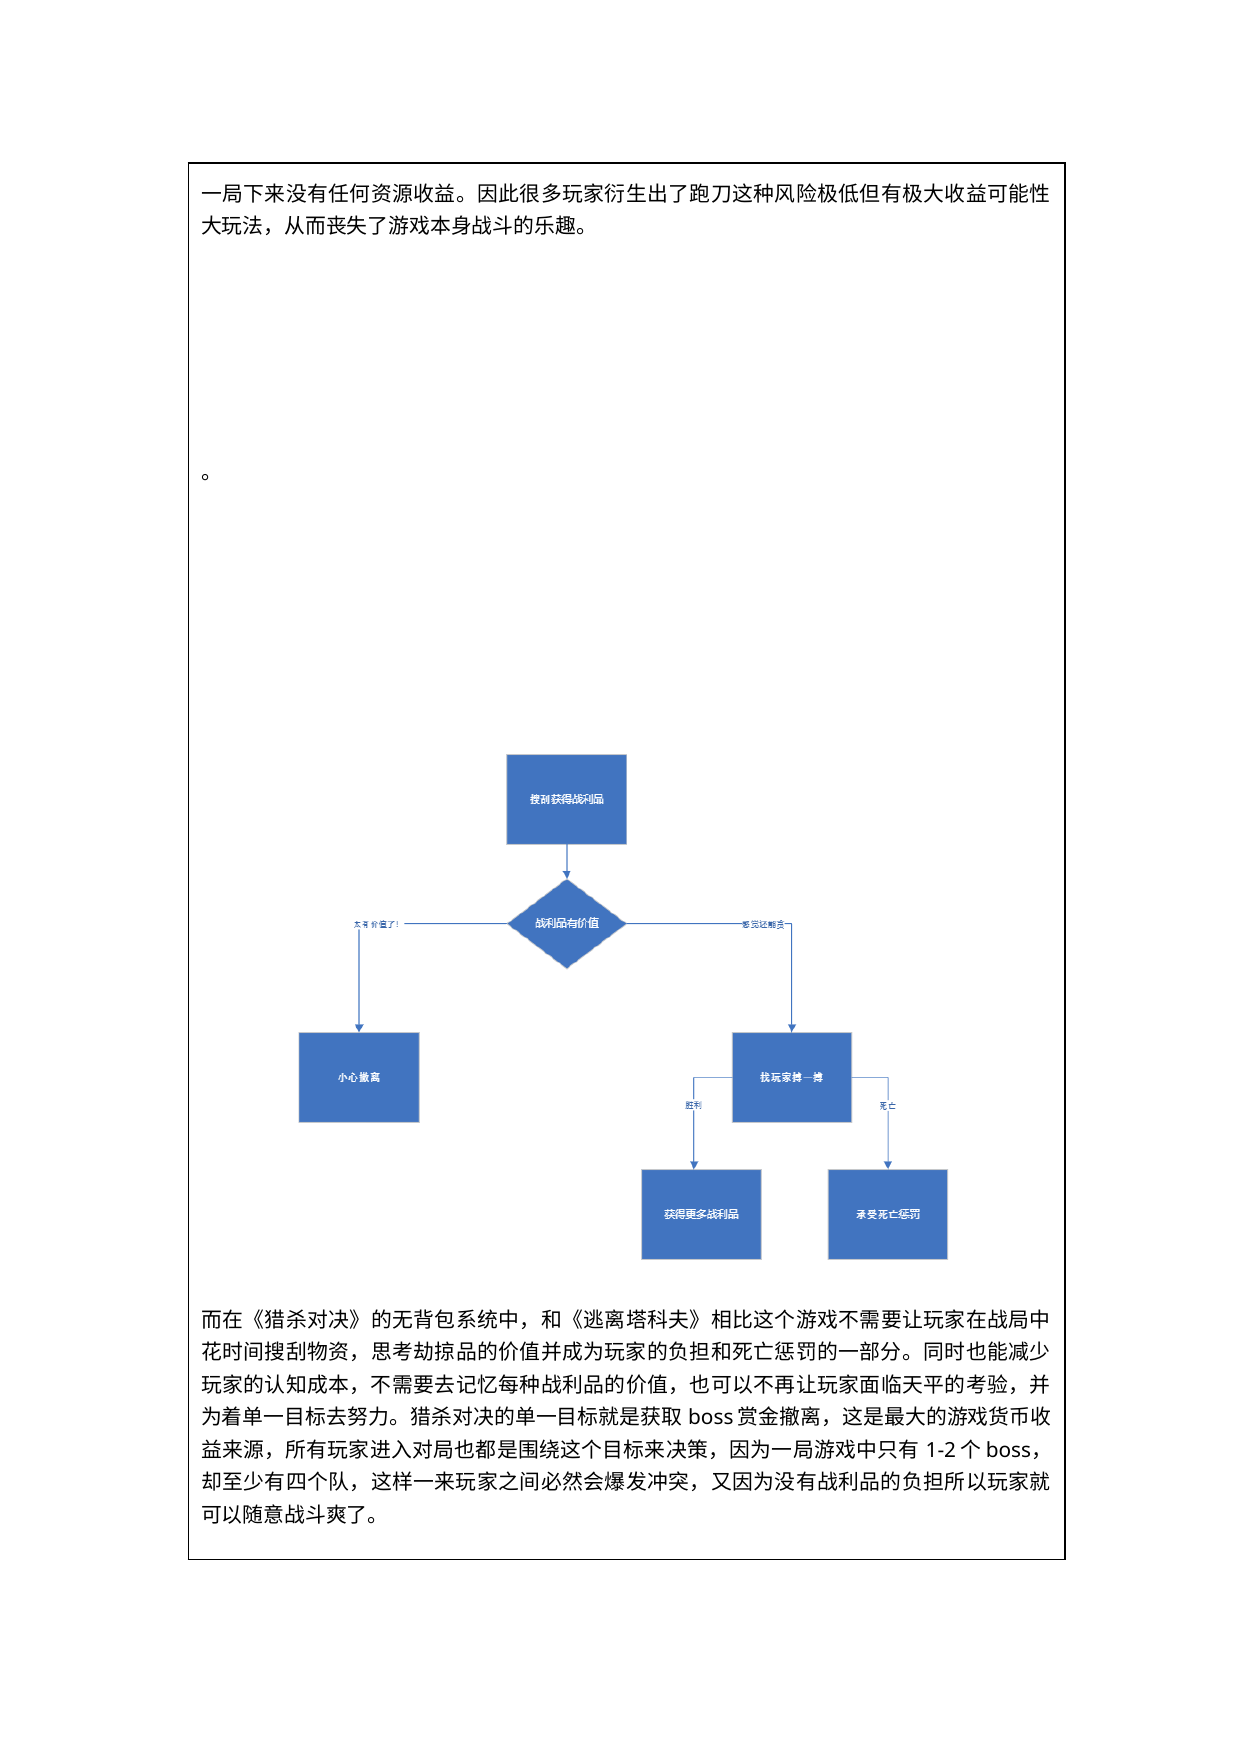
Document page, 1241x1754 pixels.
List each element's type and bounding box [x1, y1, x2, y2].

picture [200, 749, 1053, 1299]
table_header [189, 164, 1064, 1558]
